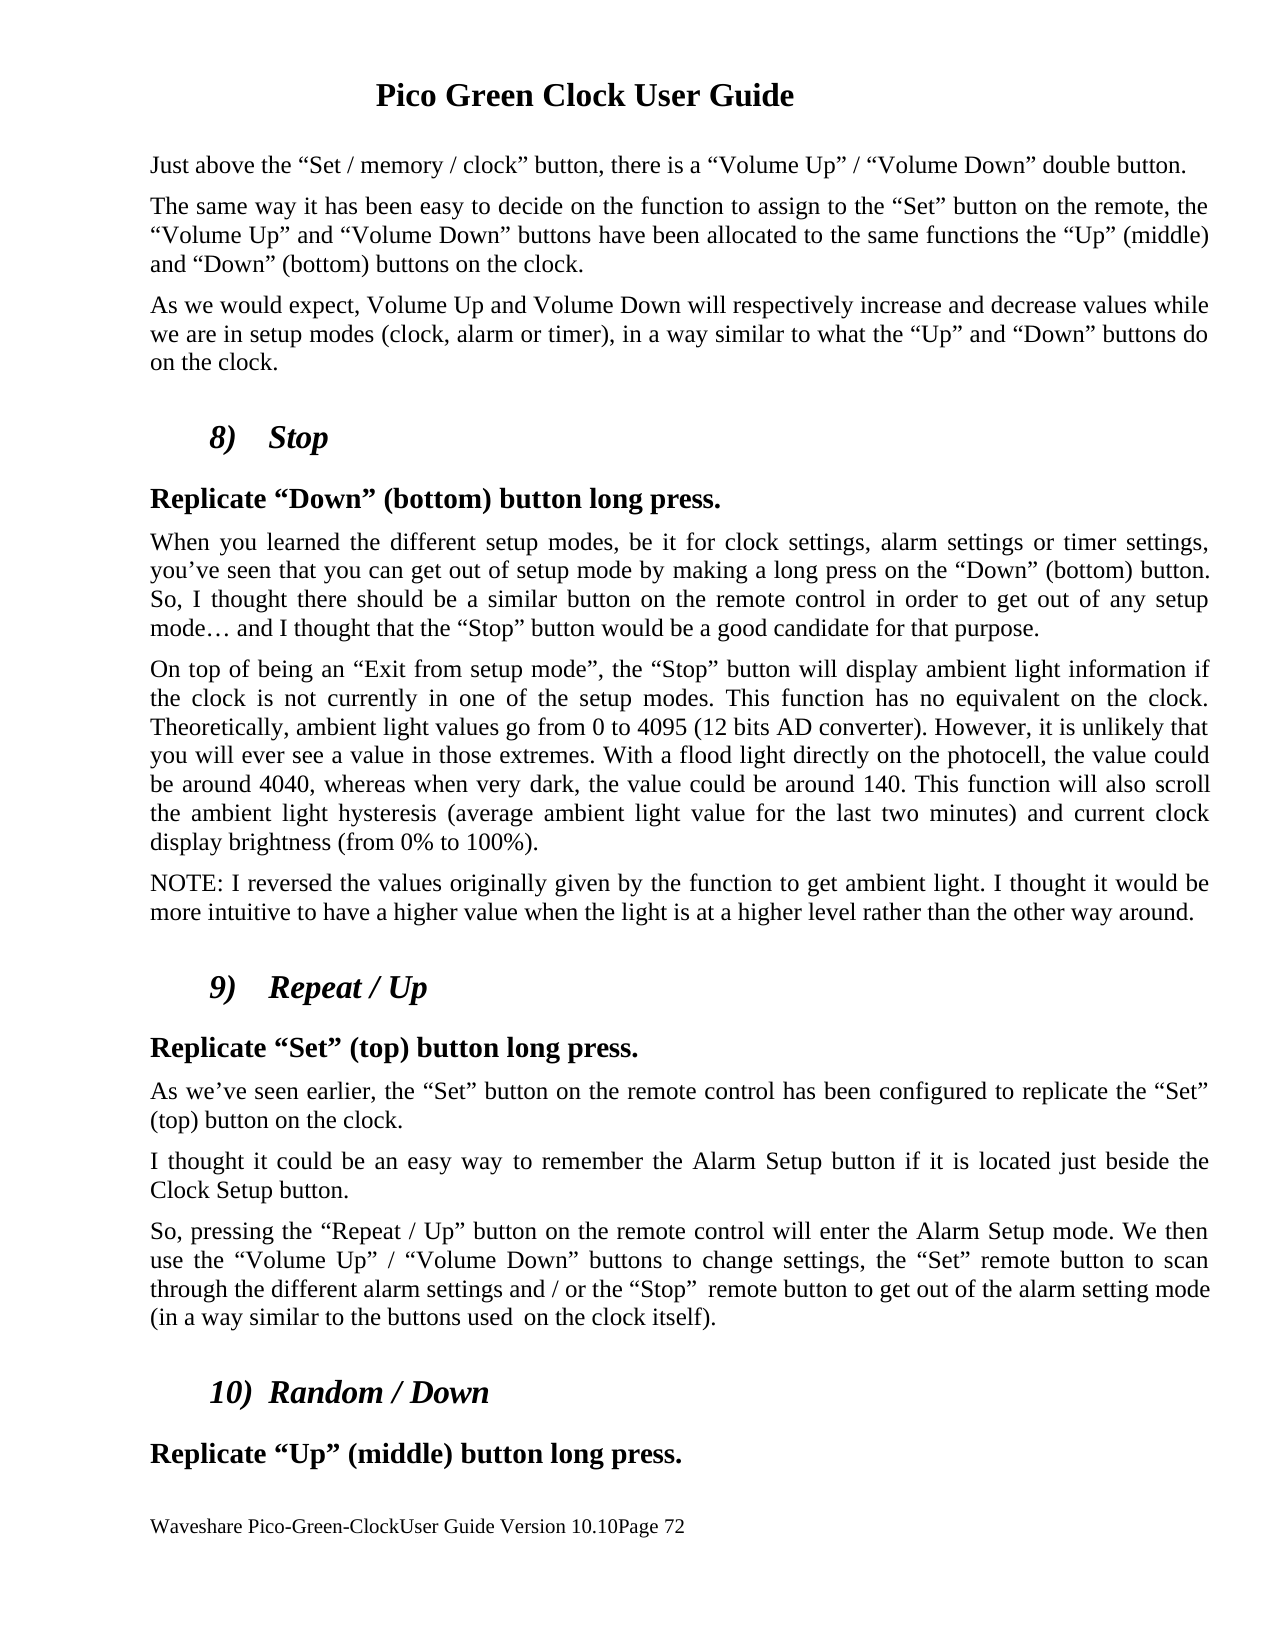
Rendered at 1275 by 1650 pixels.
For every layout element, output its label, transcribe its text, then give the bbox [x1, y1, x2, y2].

text NOTE: I reversed the values originally given by the function to get ambient light. I thought it would be more intuitive to have a higher value when the light is at a higher level rather than the other way around. [150, 868, 1211, 926]
text As we’ve seen earlier, the “Set” button on the remote control has been configured to replicate the “Set” (top) button on the clock. [150, 1076, 1211, 1134]
text As we would expect, Volume Up and Volume Down will respectively increase and decrease values while we are in setup modes (clock, alarm or timer), in a way similar to what the “Up” and “Down” buttons do on the clock. [150, 290, 1211, 376]
text Replicate “Set” (top) button long press. [150, 1030, 1211, 1064]
subtitle Random / Down [209, 1372, 1211, 1411]
text Replicate “Up” (middle) button long press. [150, 1436, 1211, 1469]
text On top of being an “Exit from setup mode”, the “Stop” button will display ambient light information if the clock is not currently in one of the setup modes. This function has no equivalent on the clock. Theoretically, ambient light values go from 0 to 4095 (12 bits AD converter). However, it is unlikely that you will ever see a value in those extremes. With a flood light directly on the photocell, the value could be around 4040, whereas when very dark, the value could be around 140. This function will also scroll the ambient light hysteresis (average ambient light value for the last two minutes) and current clock display brightness (from 0% to 100%). [150, 654, 1211, 856]
text Replicate “Down” (bottom) button long press. [150, 481, 1211, 514]
subtitle Repeat / Up [209, 967, 1211, 1005]
text The same way it has been easy to decide on the function to assign to the “Set” button on the remote, the “Volume Up” and “Volume Down” buttons have been allocated to the same functions the “Up” (middle) and “Down” (bottom) buttons on the clock. [150, 191, 1211, 277]
text So, pressing the “Repeat / Up” button on the remote control will enter the Alarm Setup mode. We then use the “Volume Up” / “Volume Down” buttons to change settings, the “Set” remote button to scan through the different alarm settings and / or the “Stop” remote button to get out of the alarm setting mode (in a way similar to the buttons used on the clock itself). [150, 1216, 1211, 1331]
text Just above the “Set / memory / clock” button, there is a “Volume Up” / “Volume Down” double button. [150, 150, 1211, 179]
text I thought it could be an easy way to remember the Alarm Setup button if it is located just beside the Clock Setup button. [150, 1146, 1211, 1204]
text When you learned the different setup modes, be it for clock settings, alarm settings or timer settings, you’ve seen that you can get out of setup mode by making a long press on the “Down” (bottom) button. So, I thought there should be a similar button on the remote control in order to get out of any setup mode… and I thought that the “Stop” button would be a good candidate for that purpose. [150, 527, 1211, 642]
subtitle Stop [209, 417, 1211, 456]
